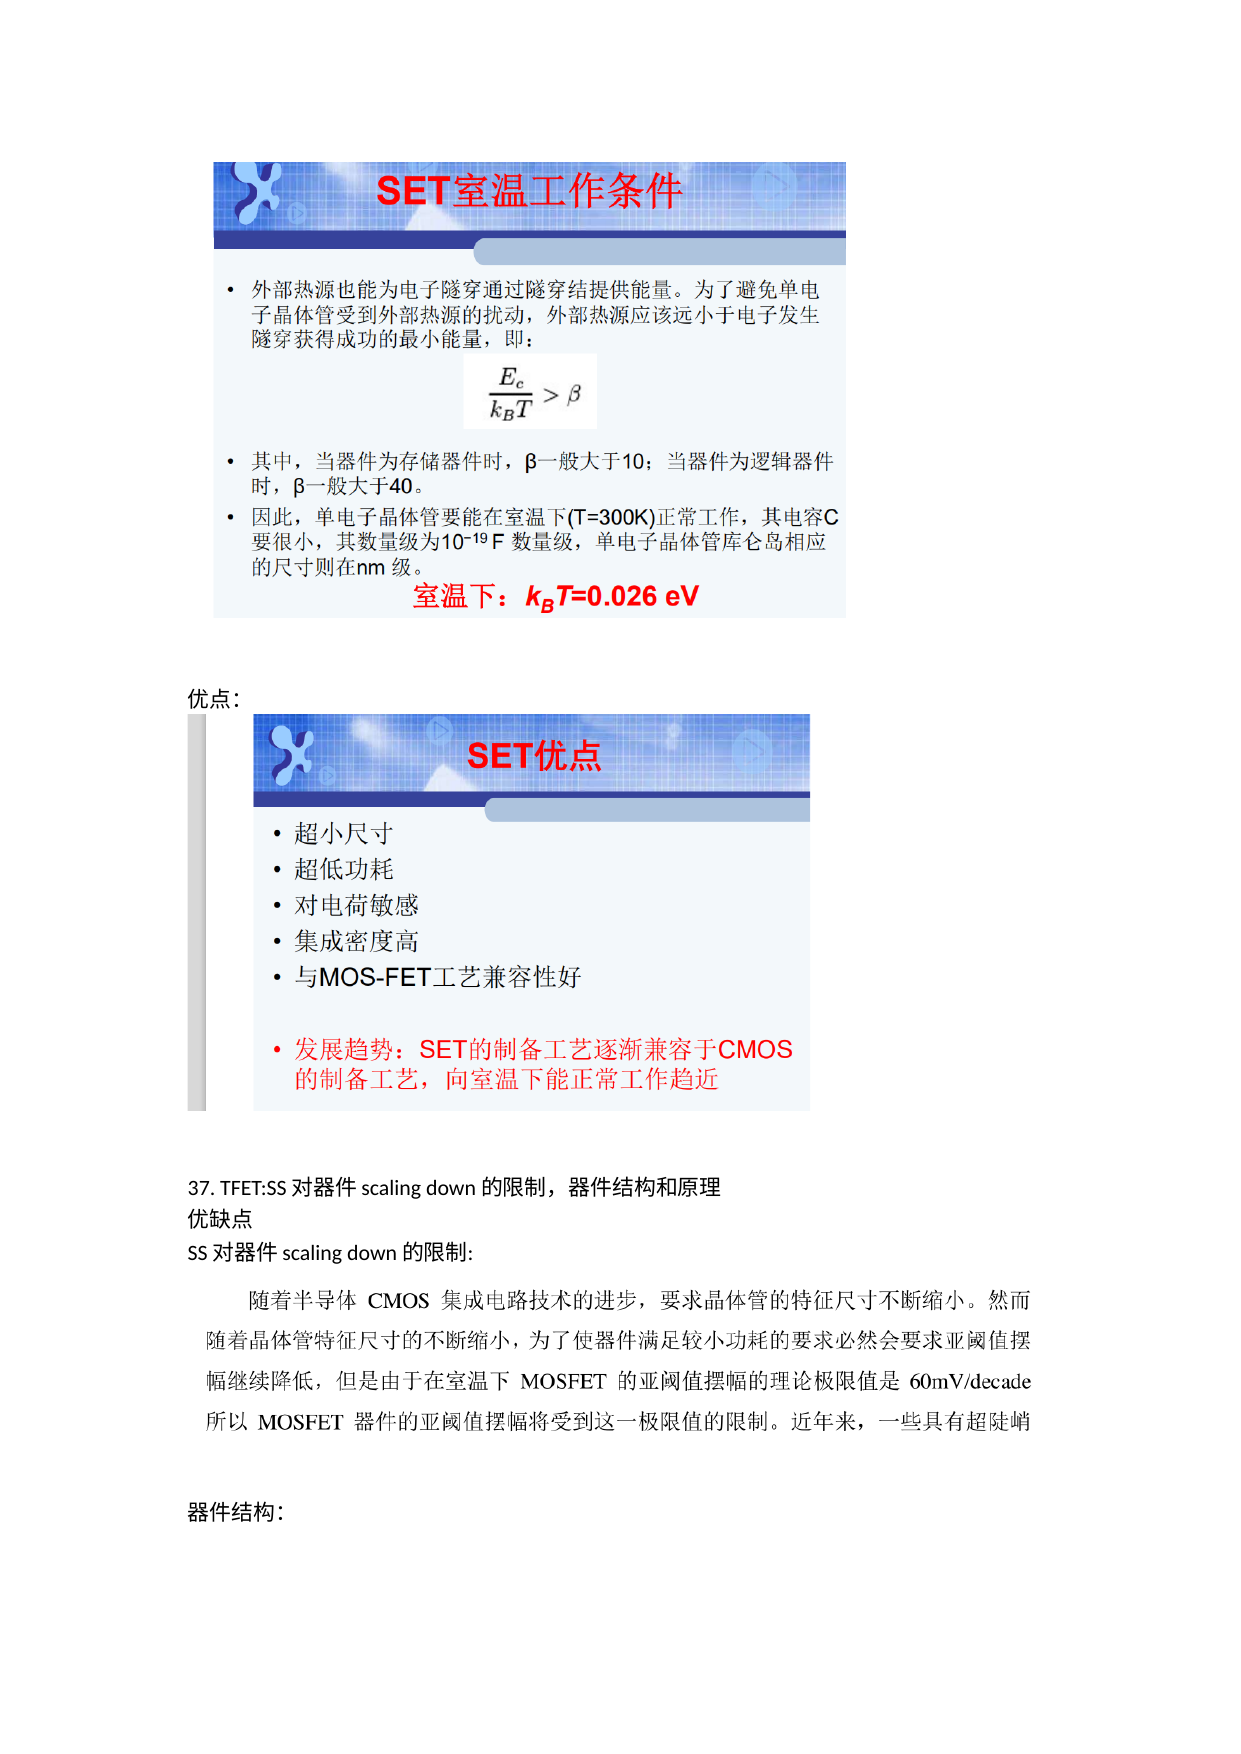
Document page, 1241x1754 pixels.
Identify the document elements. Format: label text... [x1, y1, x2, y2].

list SS对器件scaling down 的限制: [187, 1234, 1053, 1267]
list 优缺点 [187, 1202, 1053, 1234]
picture [187, 714, 811, 1111]
list 优点： [187, 682, 1053, 714]
list 器件结构： [187, 1494, 1053, 1527]
picture [187, 162, 855, 618]
picture [187, 1267, 1053, 1438]
list TFET:SS对器件scaling down 的限制，器件结构和原理 [187, 1169, 1053, 1202]
